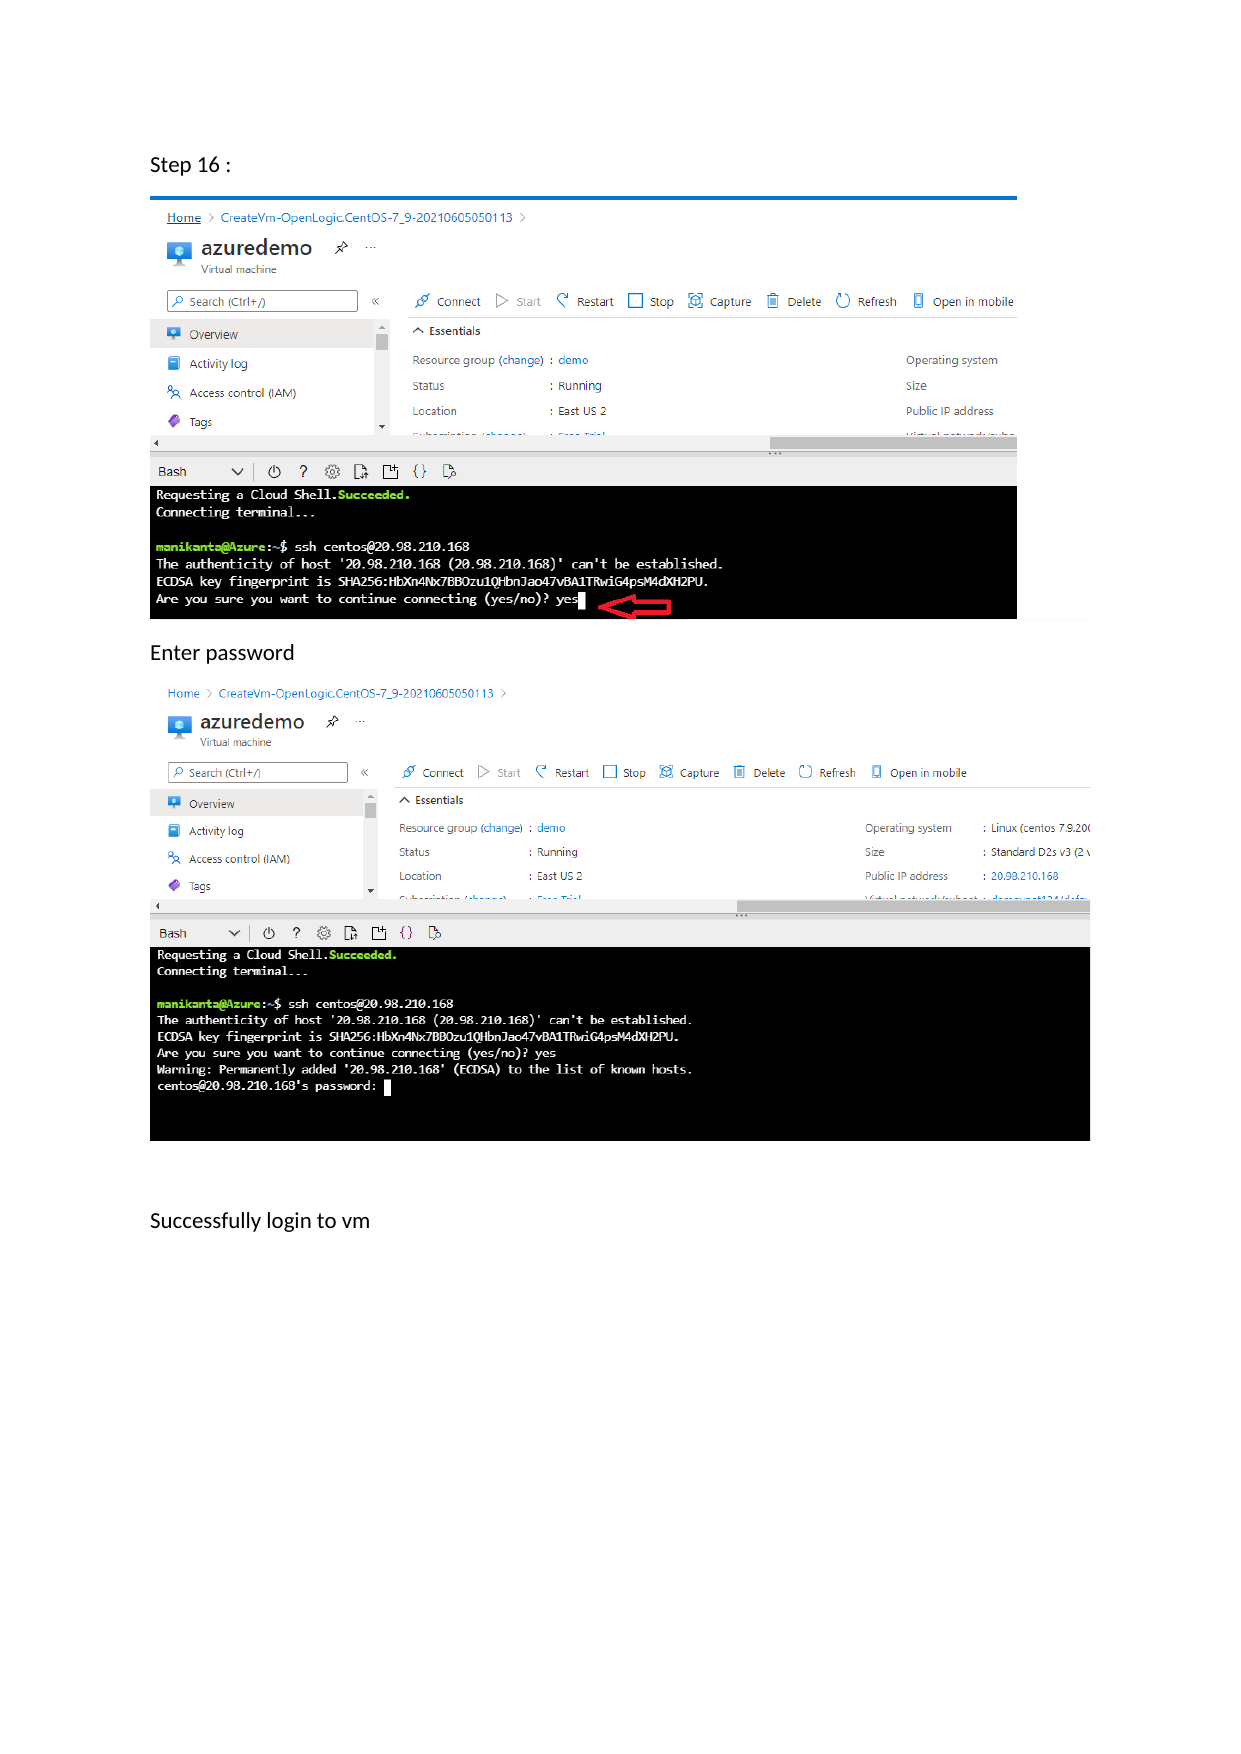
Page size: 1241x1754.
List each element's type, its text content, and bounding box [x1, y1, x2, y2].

picture [150, 196, 1091, 620]
text Successfully login to vm [150, 1206, 1090, 1234]
picture [150, 685, 1091, 1141]
text Enter password [150, 638, 1090, 667]
text Step 16 : [150, 150, 1090, 178]
